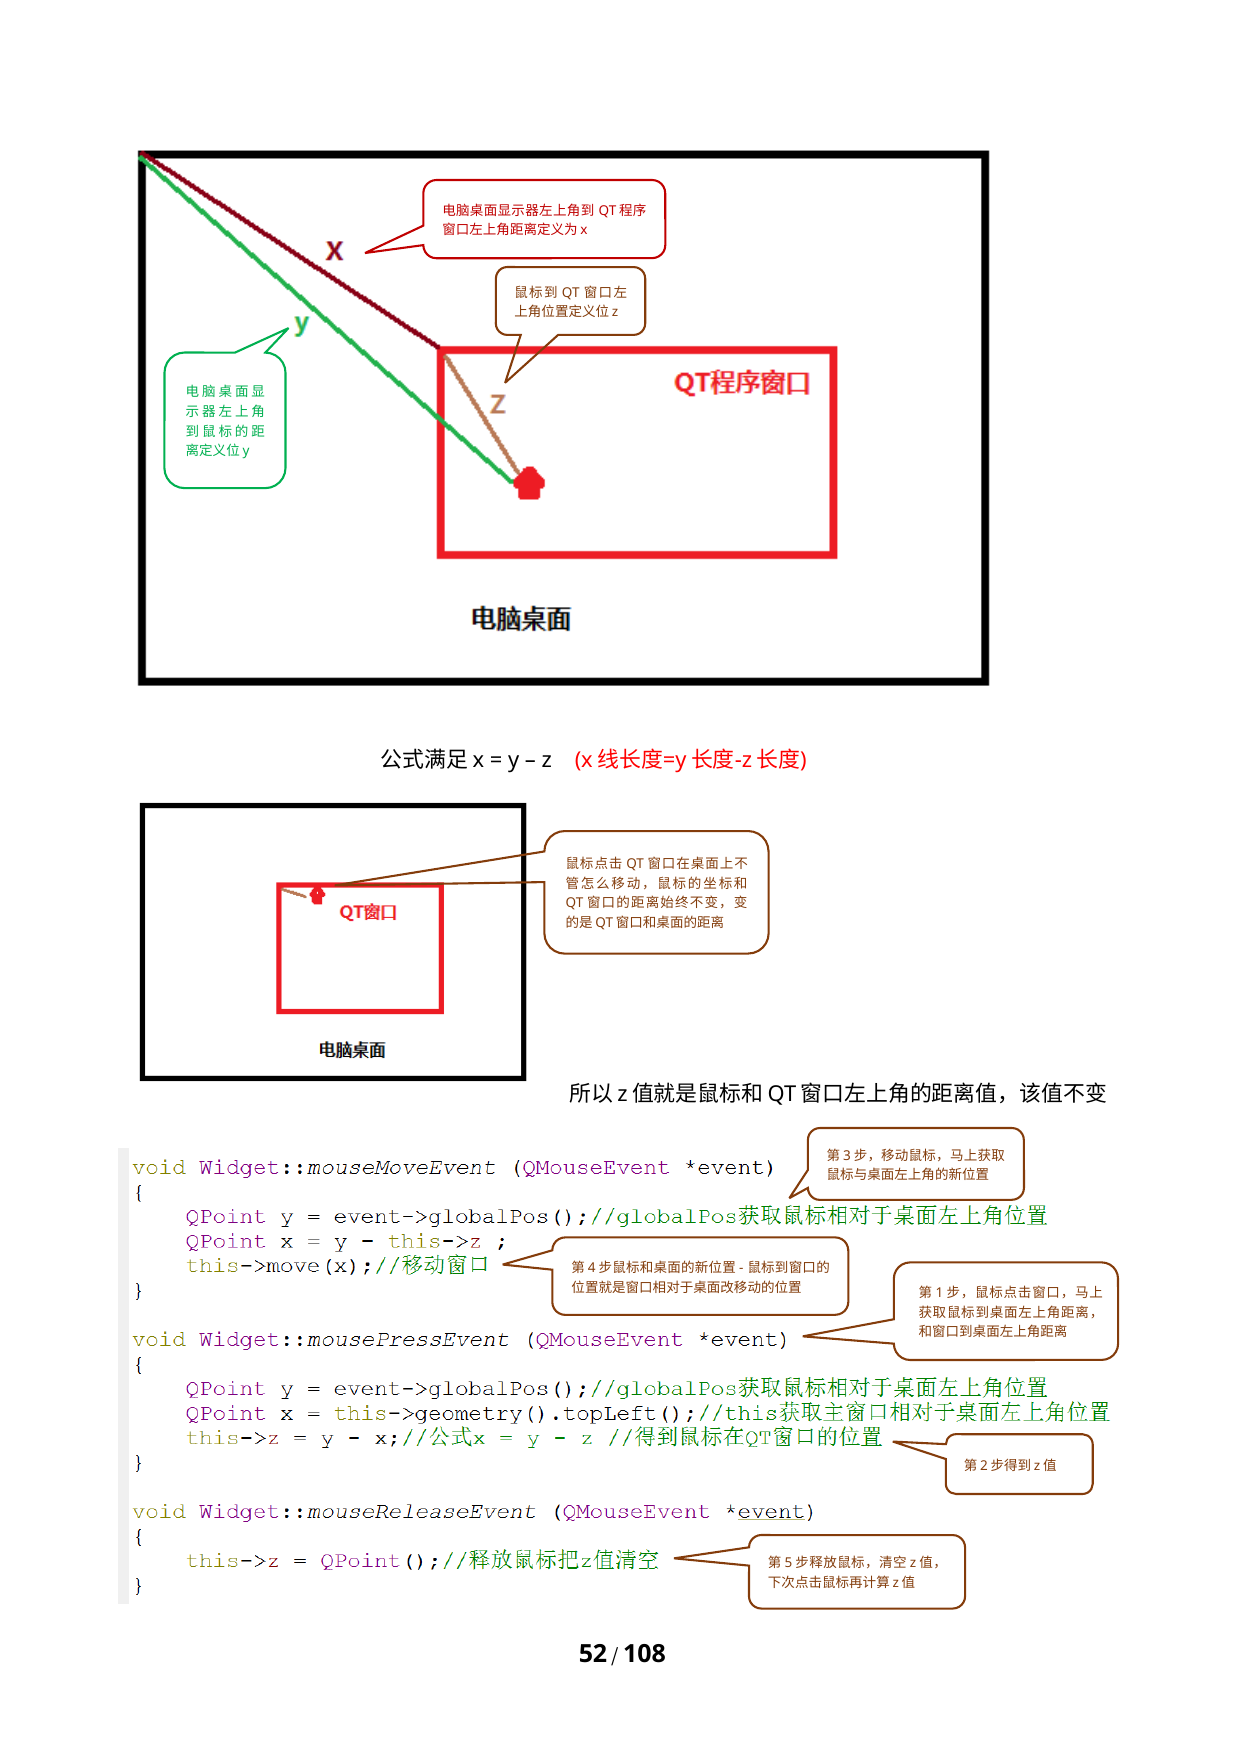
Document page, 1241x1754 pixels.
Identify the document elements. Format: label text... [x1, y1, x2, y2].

picture [795, 1148, 1022, 1198]
picture [363, 833, 569, 952]
picture [691, 1537, 964, 1604]
text 公式满足x = y – z (x线长度=y长度-z长度) [118, 741, 1122, 775]
picture [118, 1148, 1123, 1604]
picture [118, 781, 569, 1102]
picture [118, 129, 1004, 700]
